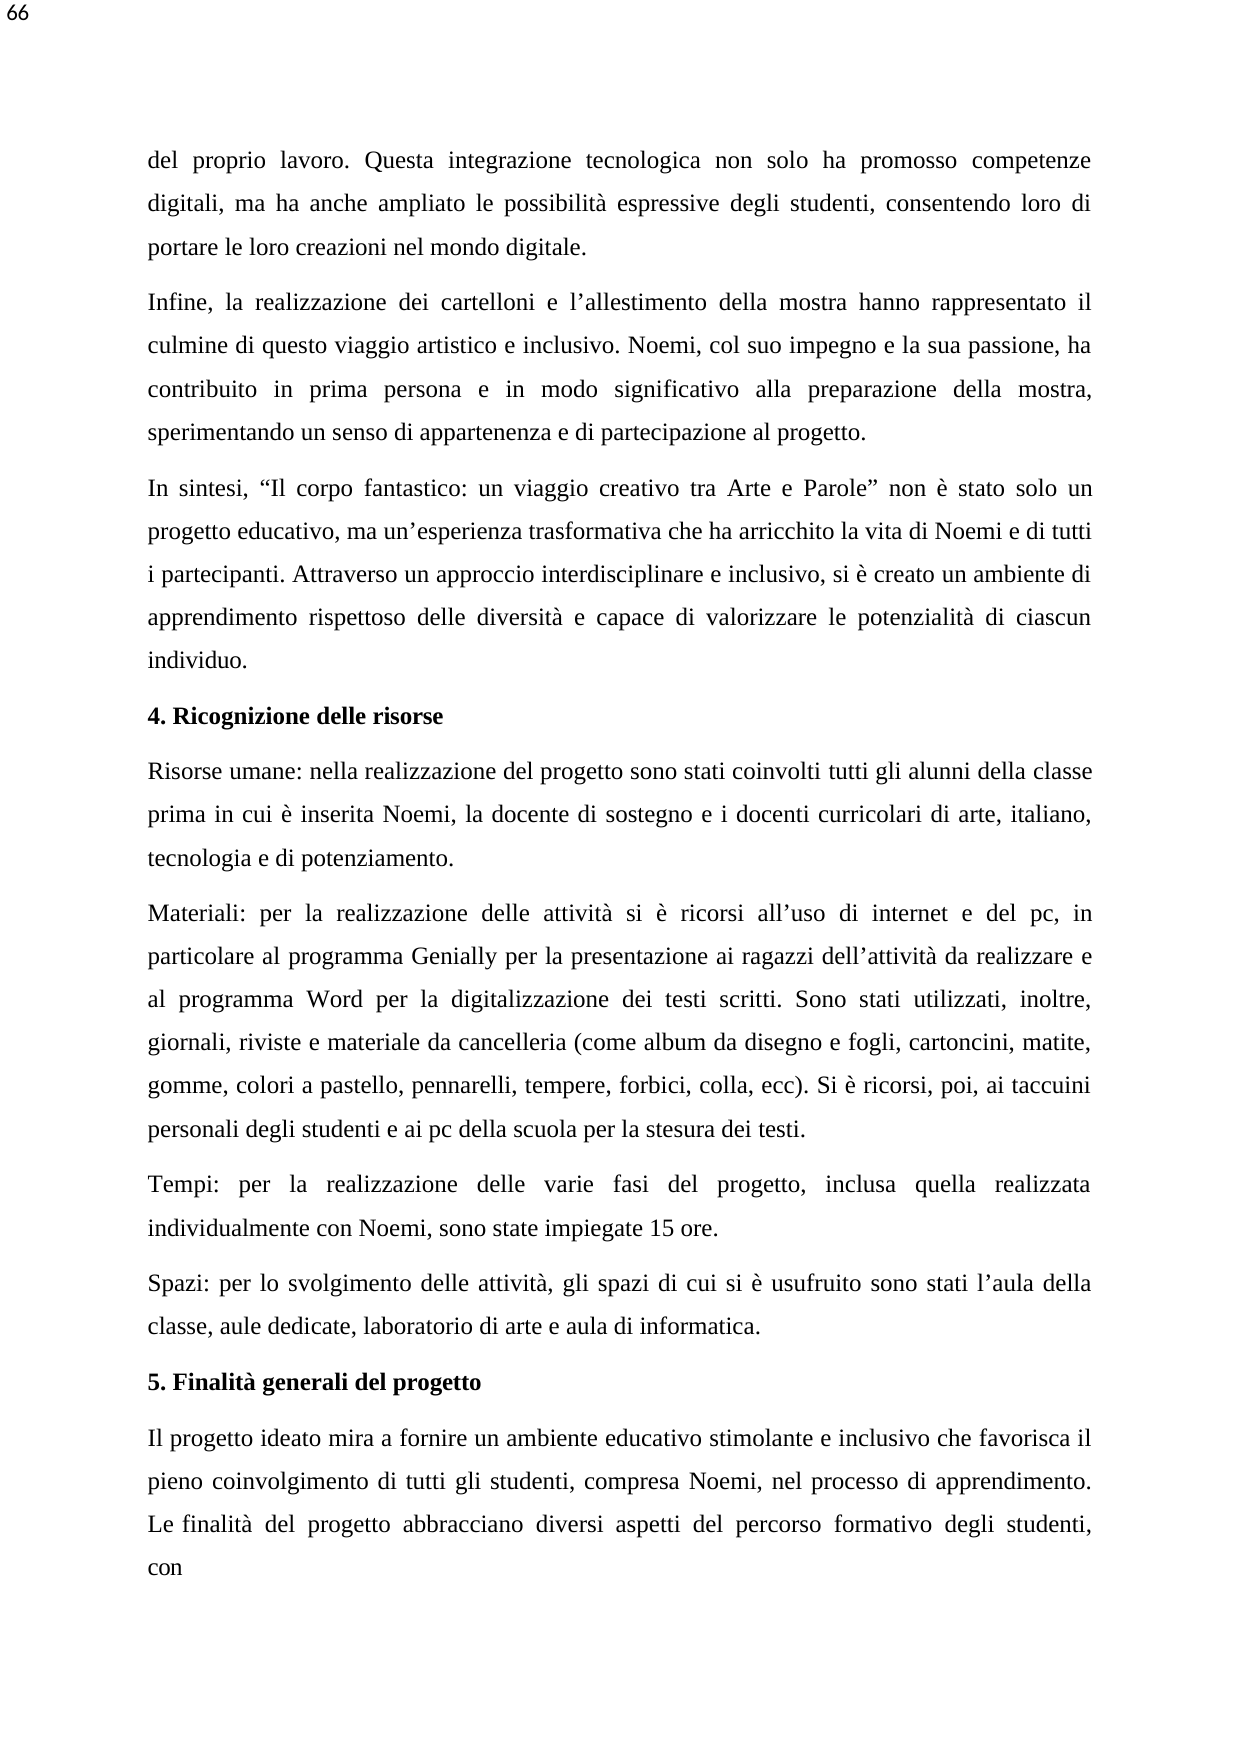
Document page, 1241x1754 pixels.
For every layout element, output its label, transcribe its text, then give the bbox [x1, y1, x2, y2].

text Tempi: per la realizzazione delle varie fasi del progetto, inclusa quella realizzata individualmente con Noemi, sono state impiegate 15 ore. [147, 1169, 1091, 1242]
text Spazi: per lo svolgimento delle attività, gli spazi di cui si è usufruito sono stati l’aula della classe, aule dedicate, laboratorio di arte e aula di informatica. [147, 1268, 1093, 1340]
text del proprio lavoro. Questa integrazione tecnologica non solo ha promosso competenze digitali, ma ha anche ampliato le possibilità espressive degli studenti, consentendo loro di portare le loro creazioni nel mondo digitale. [147, 145, 1092, 260]
text Il progetto ideato mira a fornire un ambiente educativo stimolante e inclusivo che favorisca il pieno coinvolgimento di tutti gli studenti, compresa Noemi, nel processo di apprendimento. Le finalità del progetto abbracciano diversi aspetti del percorso formativo degli studenti, con [147, 1423, 1092, 1581]
subtitle Ricognizione delle risorse [147, 701, 1165, 730]
text Materiali: per la realizzazione delle attività si è ricorsi all’uso di internet e del pc, in particolare al programma Genially per la presentazione ai ragazzi dell’attività da realizzare e al programma Word per la digitalizzazione dei testi scritti. Sono stati utilizzati, inoltre, giornali, riviste e materiale da cancelleria (come album da disegno e fogli, cartoncini, matite, gomme, colori a pastello, pennarelli, tempere, forbici, colla, ecc). Si è ricorsi, poi, ai taccuini personali degli studenti e ai pc della scuola per la stesura dei testi. [147, 898, 1093, 1142]
text Infine, la realizzazione dei cartelloni e l’allestimento della mostra hanno rappresentato il culmine di questo viaggio artistico e inclusivo. Noemi, col suo impegno e la sua passione, ha contribuito in prima persona e in modo significativo alla preparazione della mostra, sperimentando un senso di appartenenza e di partecipazione al progetto. [147, 287, 1093, 446]
text Risorse umane: nella realizzazione del progetto sono stati coinvolti tutti gli alunni della classe prima in cui è inserita Noemi, la docente di sostegno e i docenti curricolari di arte, italiano, tecnologia e di potenziamento. [147, 756, 1093, 871]
text In sintesi, “Il corpo fantastico: un viaggio creativo tra Arte e Parole” non è stato solo un progetto educativo, ma un’esperienza trasformativa che ha arricchito la vita di Noemi e di tutti i partecipanti. Attraverso un approccio interdisciplinare e inclusivo, si è creato un ambiente di apprendimento rispettoso delle diversità e capace di valorizzare le potenzialità di ciascun individuo. [147, 473, 1092, 674]
subtitle Finalità generali del progetto [147, 1367, 1165, 1396]
